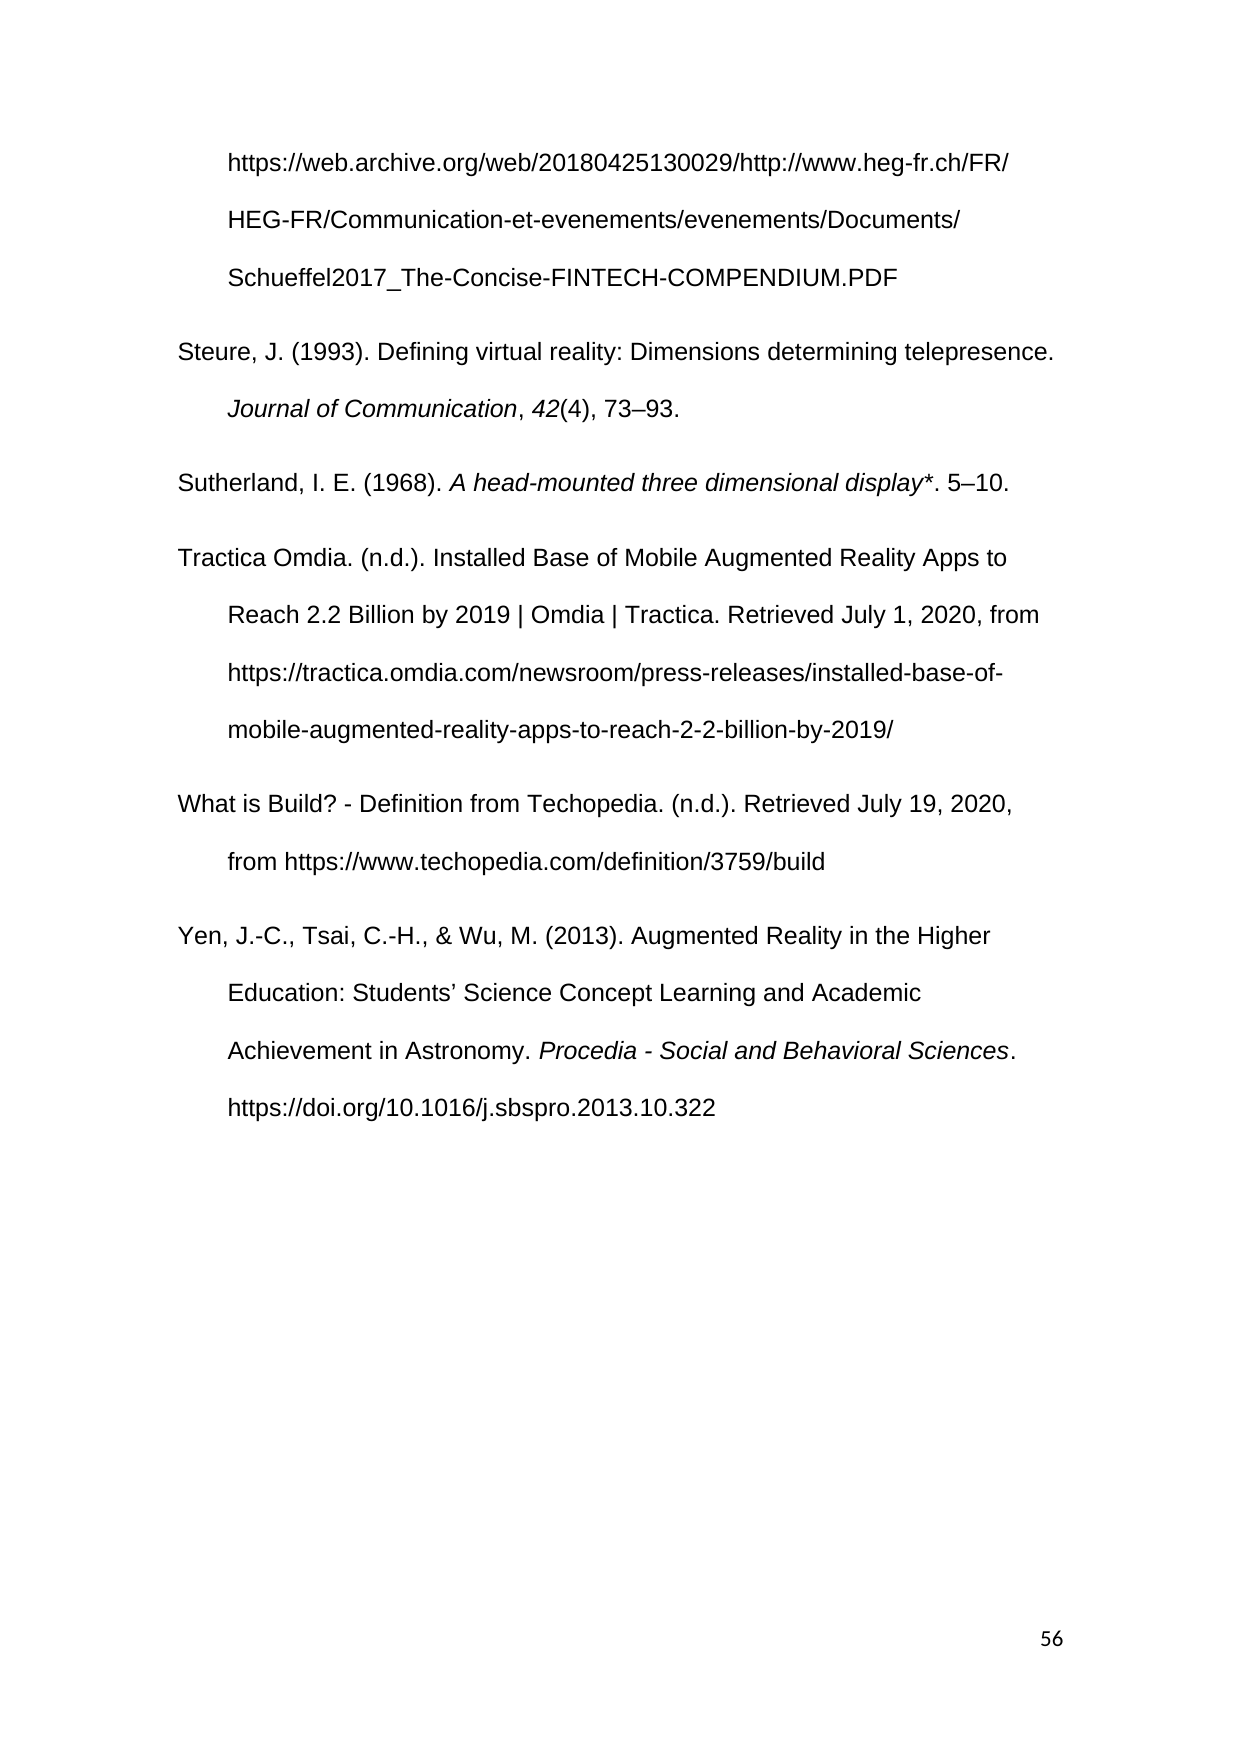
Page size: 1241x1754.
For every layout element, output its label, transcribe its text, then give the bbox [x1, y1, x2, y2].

text Sutherland, I. E. (1968). A head-mounted three dimensional display*. 5–10. [177, 468, 1063, 497]
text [177, 148, 1063, 291]
text Steure, J. (1993). Defining virtual reality: Dimensions determining telepresence. Journal of Communication, 42(4), 73–93. [177, 337, 1063, 423]
text Yen, J.-C., Tsai, C.-H., & Wu, M. (2013). Augmented Reality in the Higher Education: Students’ Science Concept Learning and Academic Achievement in Astronomy. Procedia - Social and Behavioral Sciences. https://doi.org/10.1016/j.sbspro.2013.10.322 [177, 921, 1063, 1122]
text What is Build? - Definition from Techopedia. (n.d.). Retrieved July 19, 2020, from https://www.techopedia.com/definition/3759/build [177, 789, 1063, 876]
text Tractica Omdia. (n.d.). Installed Base of Mobile Augmented Reality Apps to Reach 2.2 Billion by 2019 | Omdia | Tractica. Retrieved July 1, 2020, from https://tractica.omdia.com/newsroom/press-releases/installed-base-of-mobile-augmented-reality-apps-to-reach-2-2-billion-by-2019/ [177, 543, 1063, 744]
